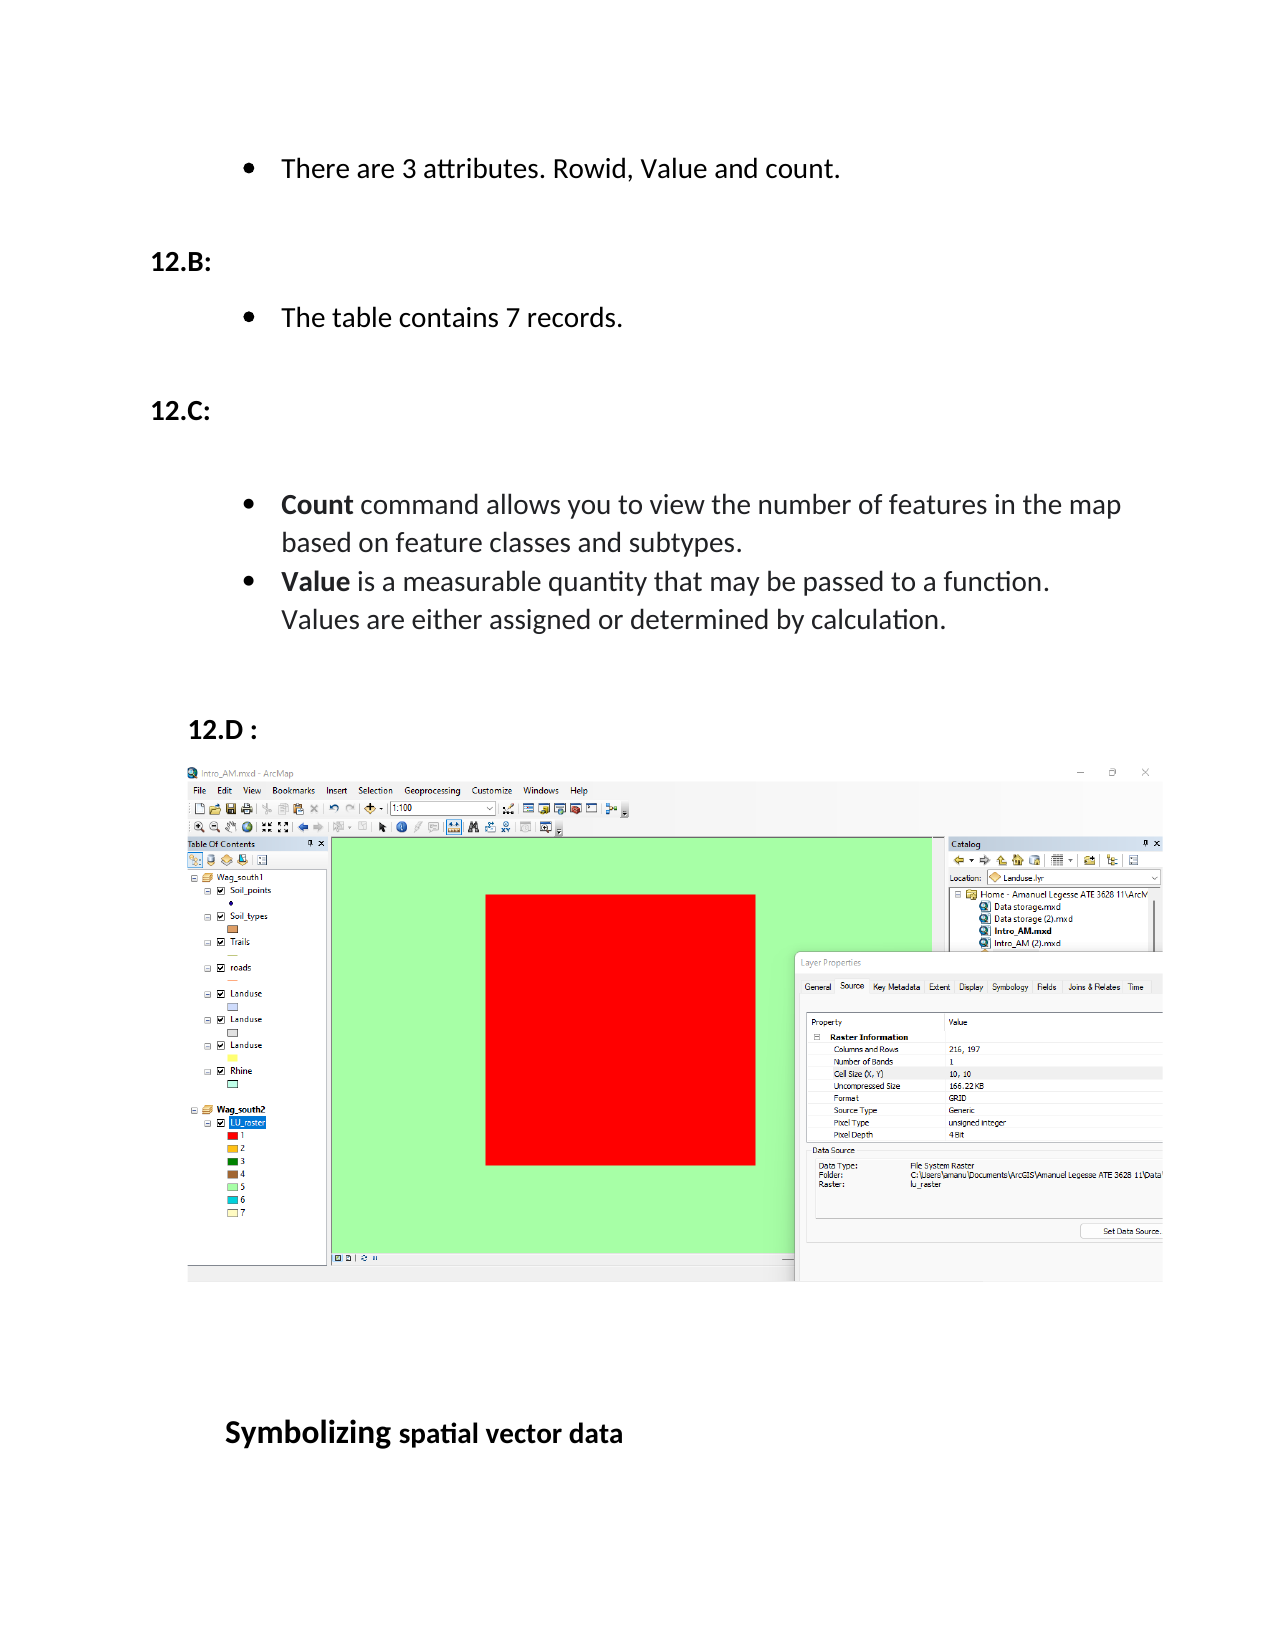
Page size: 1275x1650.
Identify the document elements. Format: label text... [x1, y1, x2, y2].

list Count command allows you to view the number of features in the map based on feature classes and subtypes. [244, 486, 1125, 560]
text 12.C: [150, 392, 1125, 428]
picture [187, 766, 1163, 1282]
list There are 3 attributes. Rowid, Value and count. [244, 150, 1125, 186]
text 12.B: [150, 243, 1125, 279]
list Symbolizing spatial vector data [225, 1411, 1125, 1452]
list The table contains 7 records. [244, 299, 1125, 334]
text 12.D : [187, 711, 1125, 747]
list Value is a measurable quantity that may be passed to a function. Values are either assigned or determined by calculation. [244, 563, 1125, 637]
